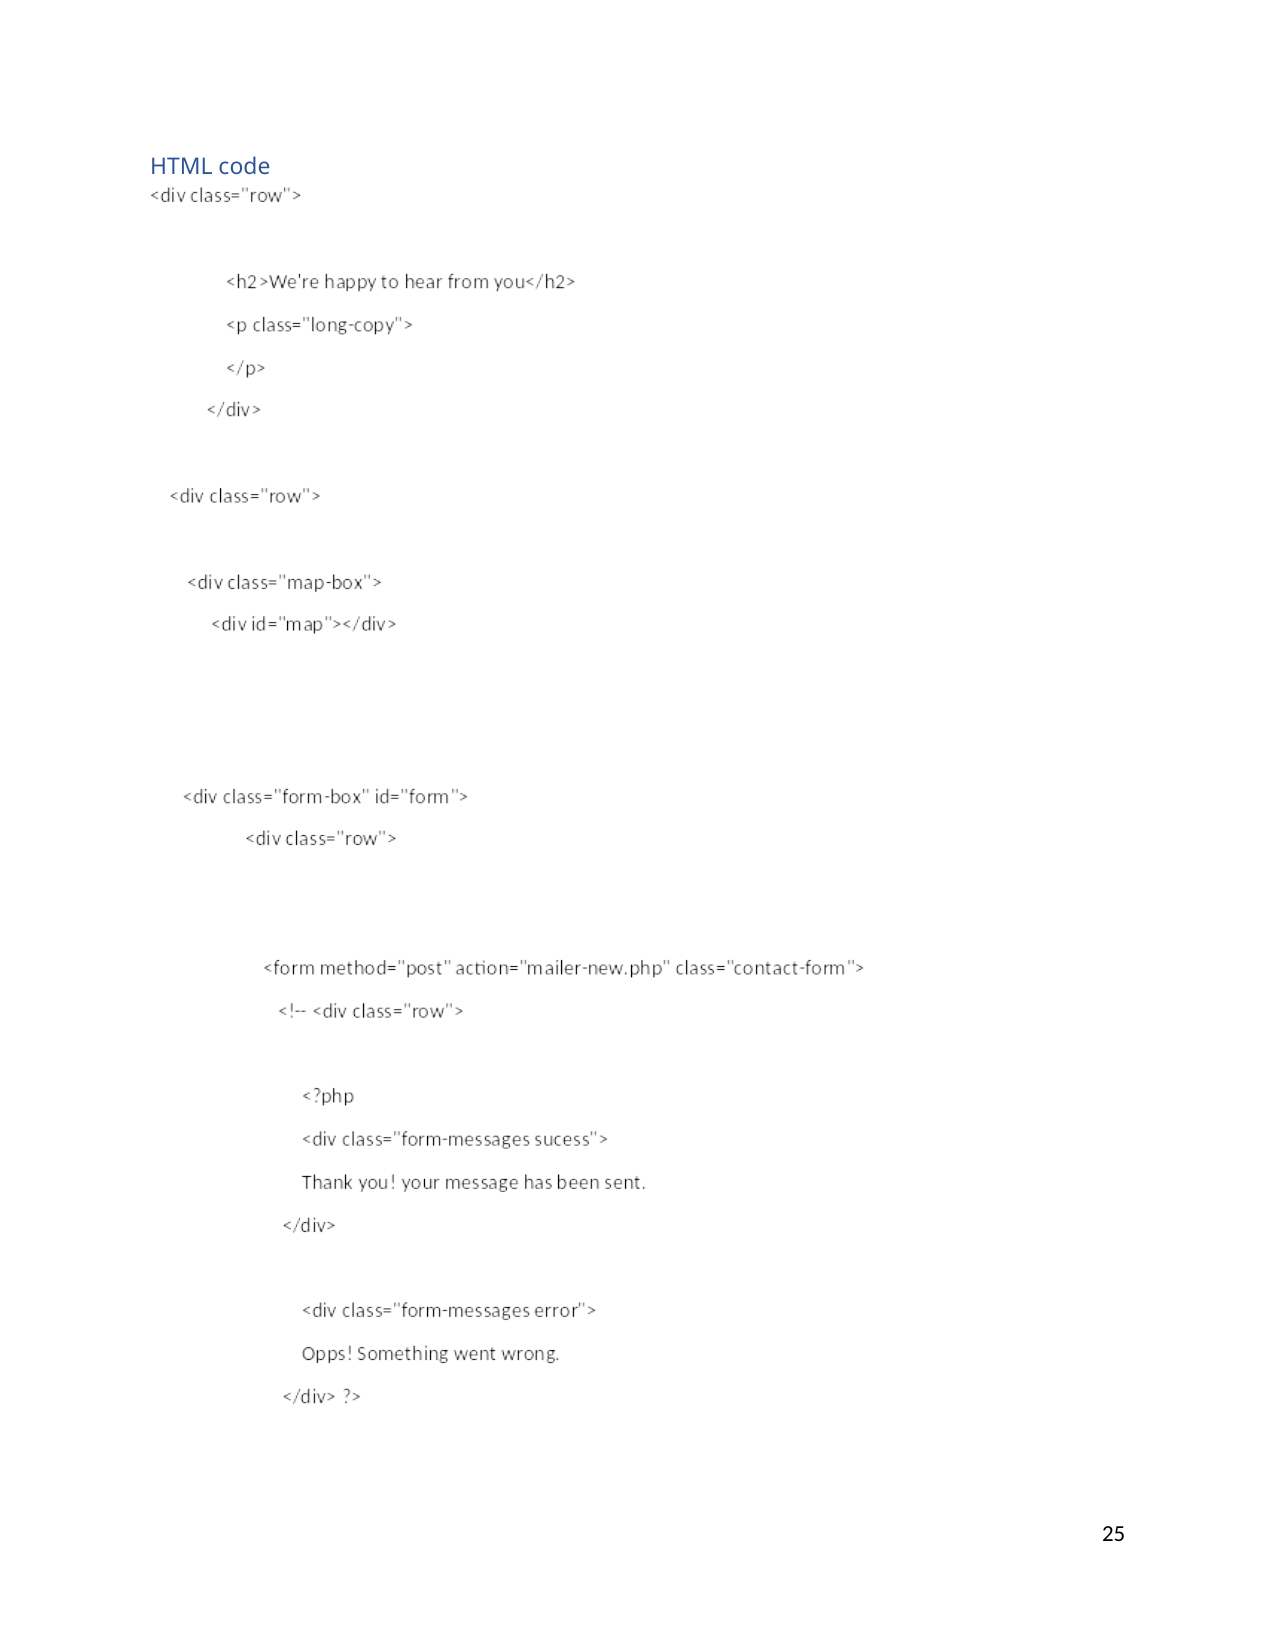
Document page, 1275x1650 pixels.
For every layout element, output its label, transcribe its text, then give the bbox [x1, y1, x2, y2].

subtitle HTML code [150, 150, 1125, 181]
